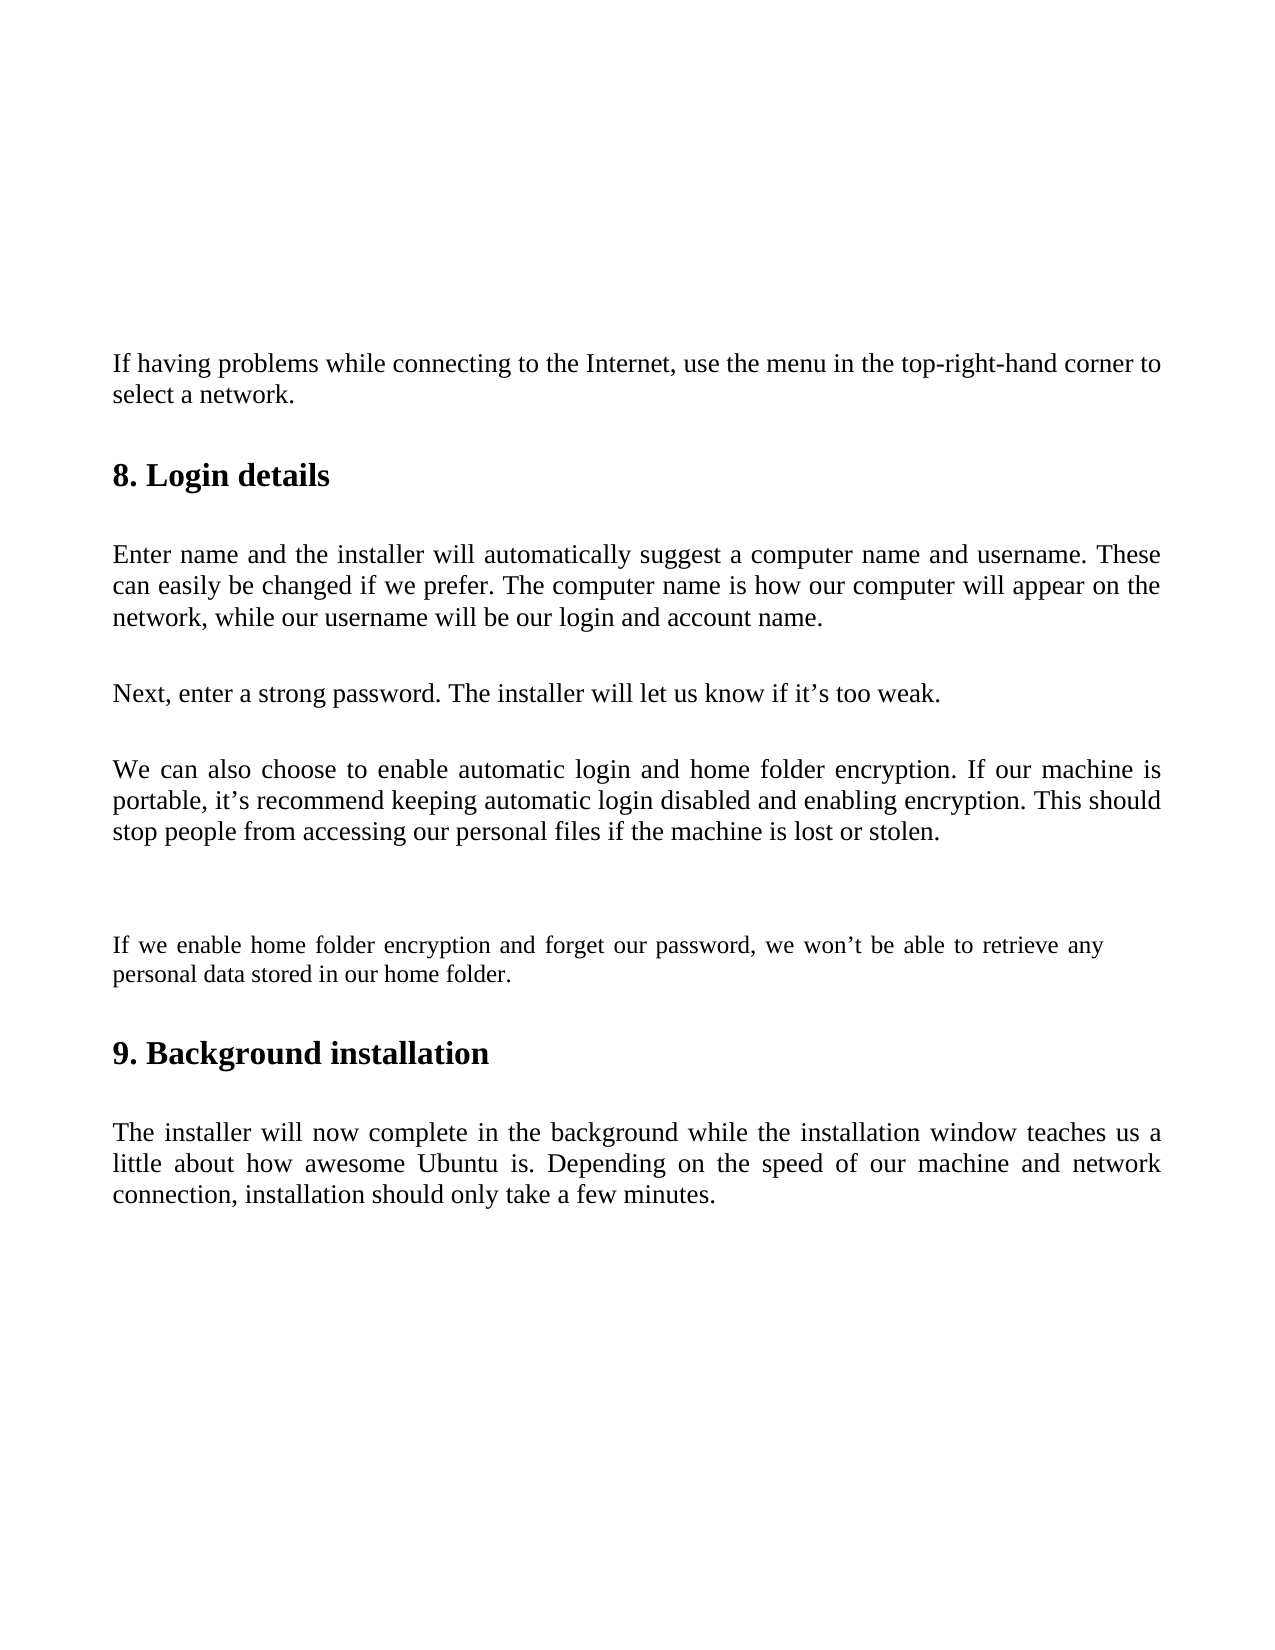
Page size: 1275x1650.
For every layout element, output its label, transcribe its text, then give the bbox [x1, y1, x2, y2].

text We can also choose to enable automatic login and home folder encryption. If our machine is portable, it’s recommend keeping automatic login disabled and enabling encryption. This should stop people from accessing our personal files if the machine is lost or stolen. [112, 753, 1162, 847]
text 8. Login details [112, 455, 1162, 493]
text If we enable home folder encryption and forget our password, we won’t be able to retrieve any personal data stored in our home folder. [112, 930, 1106, 988]
text 9. Background installation [112, 1033, 1162, 1071]
text The installer will now complete in the background while the installation window teaches us a little about how awesome Ubuntu is. Depending on the speed of our machine and network connection, installation should only take a few minutes. [112, 1116, 1162, 1210]
text Next, enter a strong password. The installer will let us know if it’s too weak. [112, 677, 1162, 708]
text Enter name and the installer will automatically suggest a computer name and username. These can easily be changed if we prefer. The computer name is how our computer will appear on the network, while our username will be our login and account name. [112, 538, 1162, 632]
text If having problems while connecting to the Internet, use the menu in the top-right-hand corner to select a network. [112, 347, 1162, 410]
